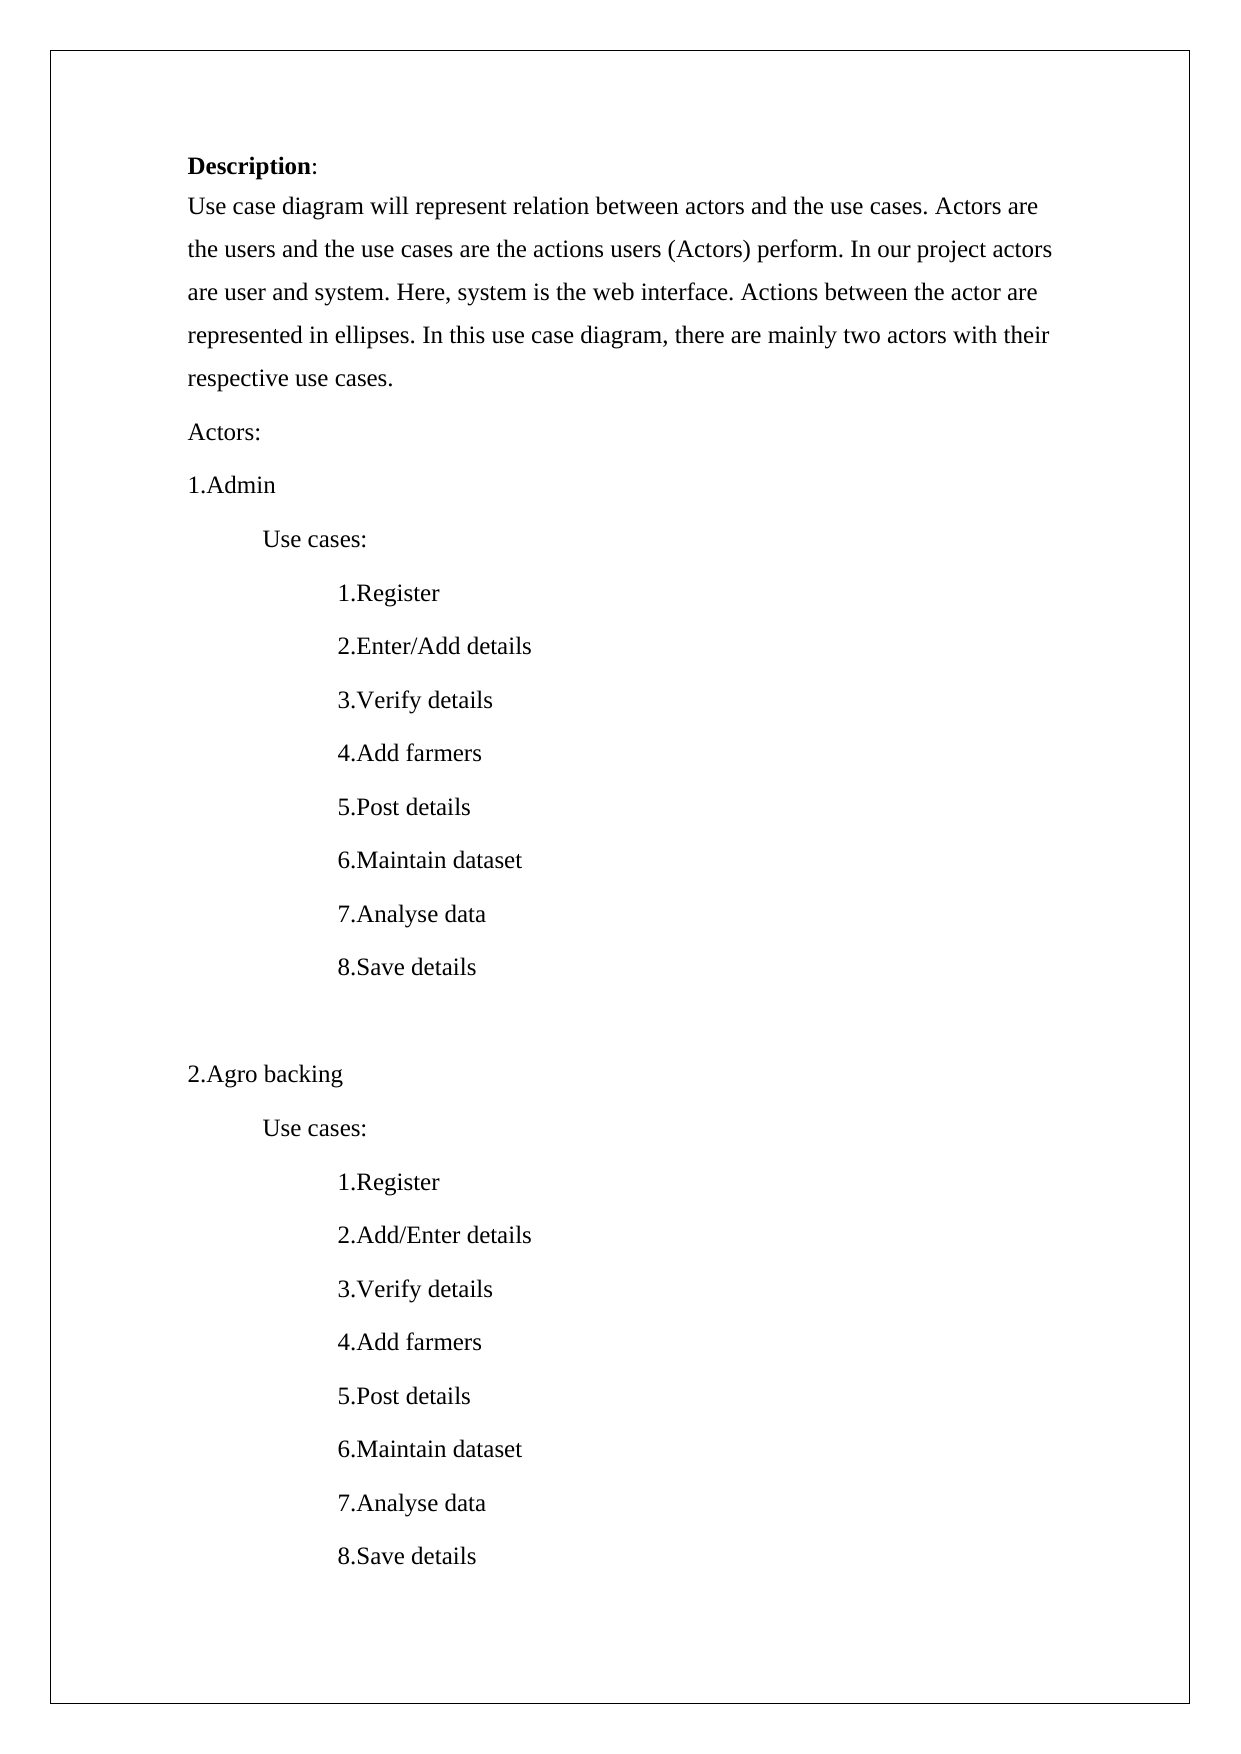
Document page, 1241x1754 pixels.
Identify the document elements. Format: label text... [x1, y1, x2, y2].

text 1.Admin [187, 471, 1053, 499]
text Description: [187, 150, 1053, 181]
text Use case diagram will represent relation between actors and the use cases. Actors are the users and the use cases are the actions users (Actors) perform. In our project actors are user and system. Here, system is the web interface. Actions between the actor are represented in ellipses. In this use case diagram, there are mainly two actors with their respective use cases. [187, 191, 1053, 392]
text Actors: [187, 417, 1053, 446]
text 1.Register [187, 1167, 1053, 1195]
text 2.Agro backing [187, 1059, 1053, 1088]
text 4.Add farmers [187, 1327, 1053, 1356]
text 2.Add/Enter details [187, 1220, 1053, 1249]
text 5.Post details [187, 1381, 1053, 1409]
text 1.Register [187, 578, 1053, 606]
text 8.Save details [187, 952, 1053, 981]
text 3.Verify details [187, 1274, 1053, 1302]
text 6.Maintain dataset [187, 1434, 1053, 1463]
text 3.Verify details [187, 685, 1053, 713]
text 8.Save details [187, 1541, 1053, 1570]
text 4.Add farmers [187, 738, 1053, 767]
text 7.Analyse data [187, 899, 1053, 928]
text Use cases: [187, 524, 1053, 553]
text 2.Enter/Add details [187, 631, 1053, 660]
text 7.Analyse data [187, 1488, 1053, 1517]
text 5.Post details [187, 792, 1053, 821]
text Use cases: [187, 1113, 1053, 1142]
text 6.Maintain dataset [187, 845, 1053, 874]
